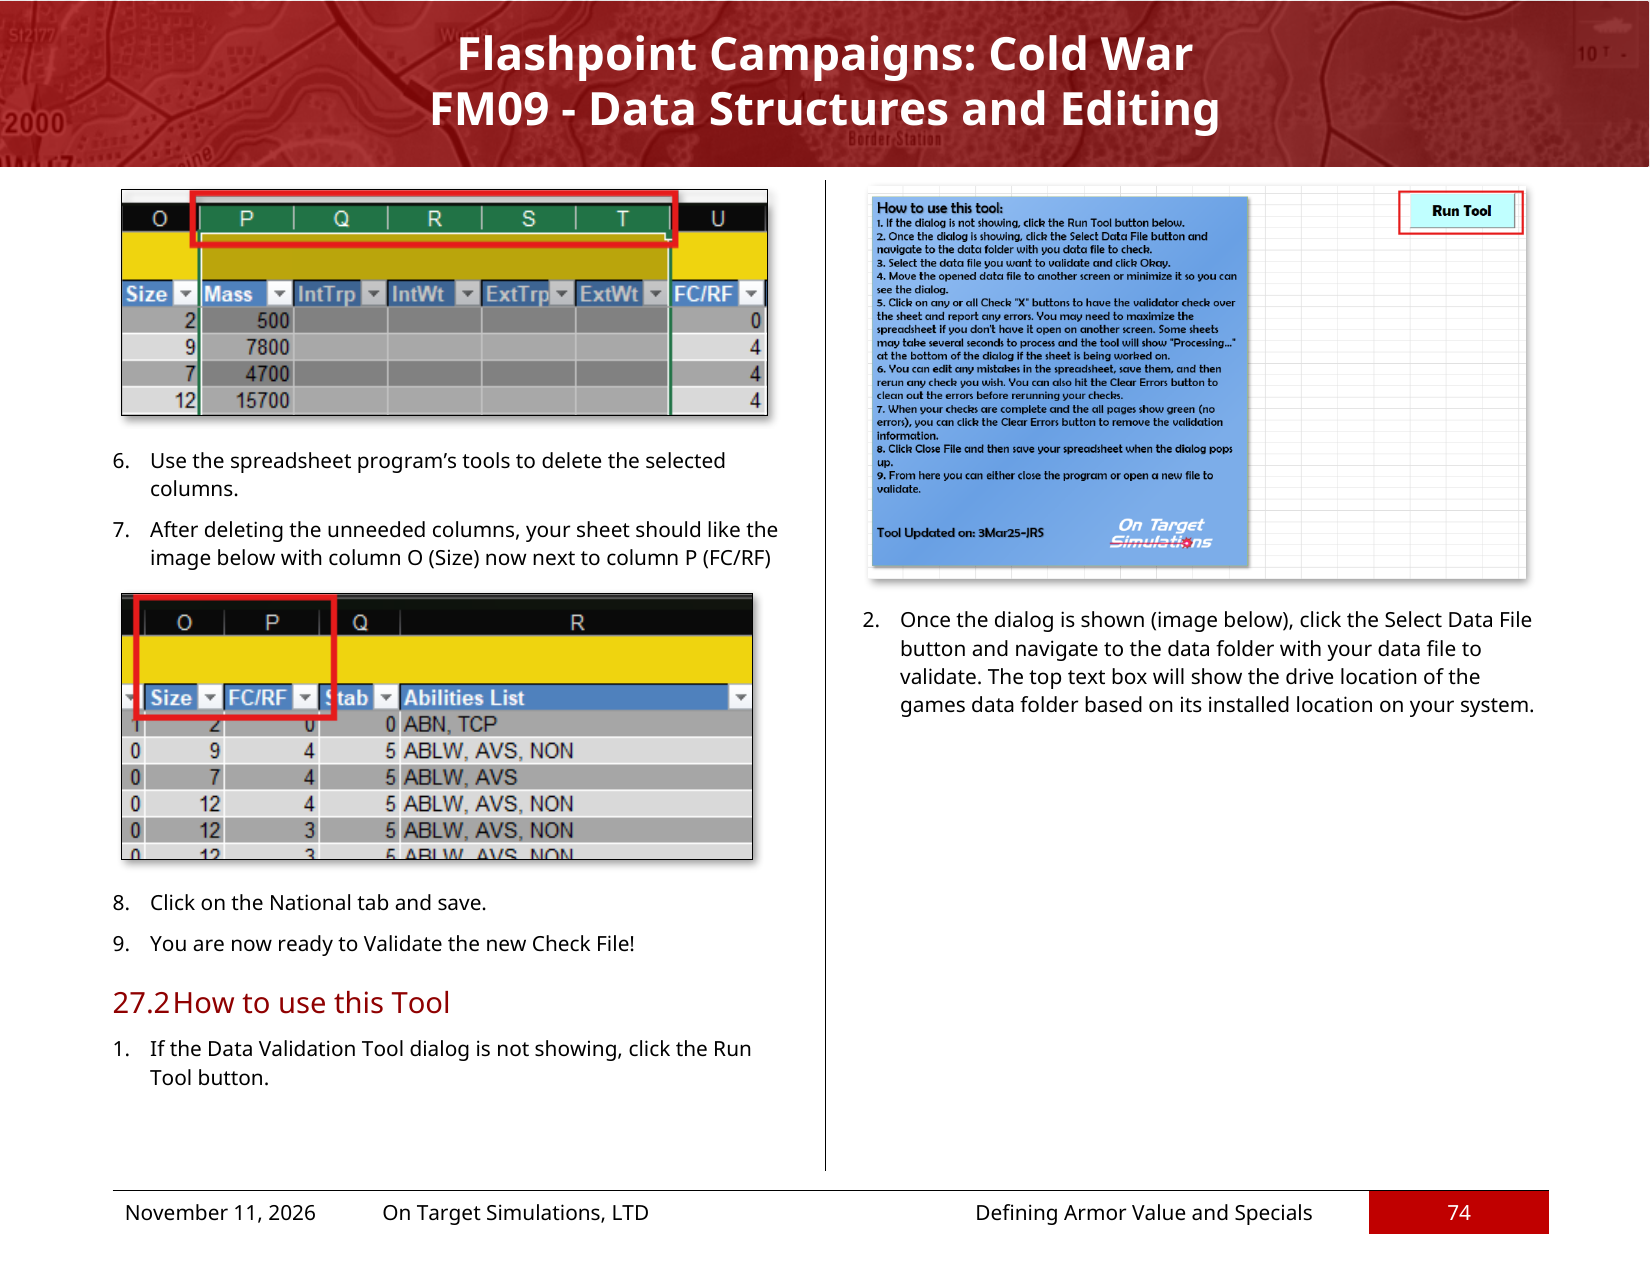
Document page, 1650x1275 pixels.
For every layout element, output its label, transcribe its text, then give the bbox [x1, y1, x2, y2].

picture [868, 186, 1526, 579]
list Once the dialog is shown (image below), click the Select Data File button and navigate to the data folder with your data file to validate. The top text box will show the drive location of the games data folder based on its installed location on your system. [862, 605, 1537, 719]
subtitle How to use this Tool [112, 982, 787, 1022]
picture [122, 594, 752, 859]
list Use the spreadsheet program’s tools to delete the selected columns. [112, 446, 787, 503]
list After deleting the unneeded columns, your sheet should like the image below with column O (Size) now next to column P (FC/RF) [112, 515, 787, 572]
picture [122, 190, 767, 415]
list If the Data Validation Tool dialog is not showing, click the Run Tool button. [112, 1034, 787, 1091]
list You are now ready to Validate the new Check File! [112, 929, 787, 957]
list Click on the National tab and save. [112, 888, 787, 916]
picture [0, 0, 1650, 167]
